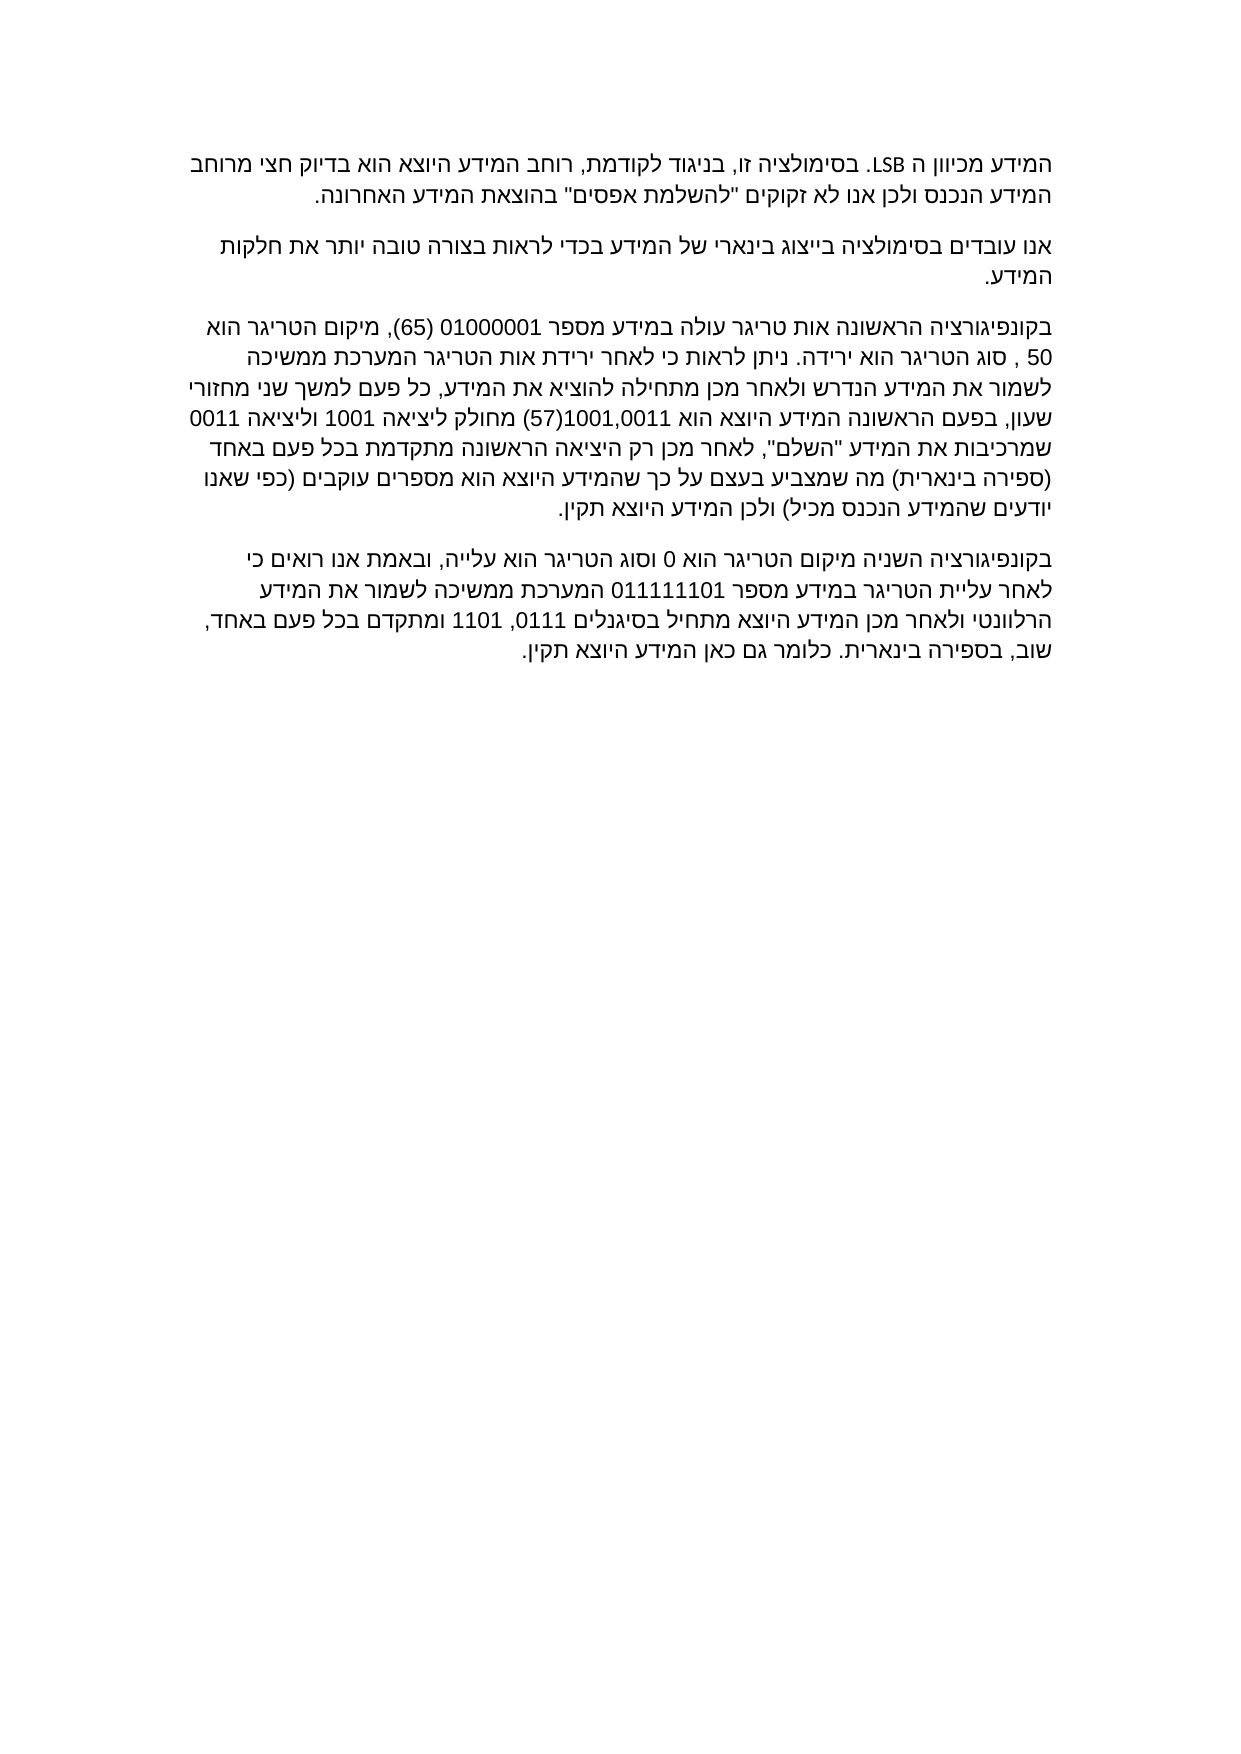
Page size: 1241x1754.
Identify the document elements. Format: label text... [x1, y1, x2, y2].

text בקונפיגורציה הראשונה אות טריגר עולה במידע מספר 01000001 (65), מיקום הטריגר הוא 50 , סוג הטריגר הוא ירידה. ניתן לראות כי לאחר ירידת אות הטריגר המערכת ממשיכה לשמור את המידע הנדרש ולאחר מכן מתחילה להוציא את המידע, כל פעם למשך שני מחזורי שעון, בפעם הראשונה המידע היוצא הוא 1001,0011(57) מחולק ליציאה 1001 וליציאה 0011 שמרכיבות את המידע "השלם", לאחר מכן רק היציאה הראשונה מתקדמת בכל פעם באחד (ספירה בינארית) מה שמצביע בעצם על כך שהמידע היוצא הוא מספרים עוקבים (כפי שאנו יודעים שהמידע הנכנס מכיל) ולכן המידע היוצא תקין. [187, 314, 1053, 522]
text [187, 150, 1053, 208]
text אנו עובדים בסימולציה בייצוג בינארי של המידע בכדי לראות בצורה טובה יותר את חלקות המידע. [187, 233, 1053, 289]
text בקונפיגורציה השניה מיקום הטריגר הוא 0 וסוג הטריגר הוא עלייה, ובאמת אנו רואים כי לאחר עליית הטריגר במידע מספר 011111101 המערכת ממשיכה לשמור את המידע הרלוונטי ולאחר מכן המידע היוצא מתחיל בסיגנלים 0111, 1101 ומתקדם בכל פעם באחד, שוב, בספירה בינארית. כלומר גם כאן המידע היוצא תקין. [187, 546, 1053, 663]
